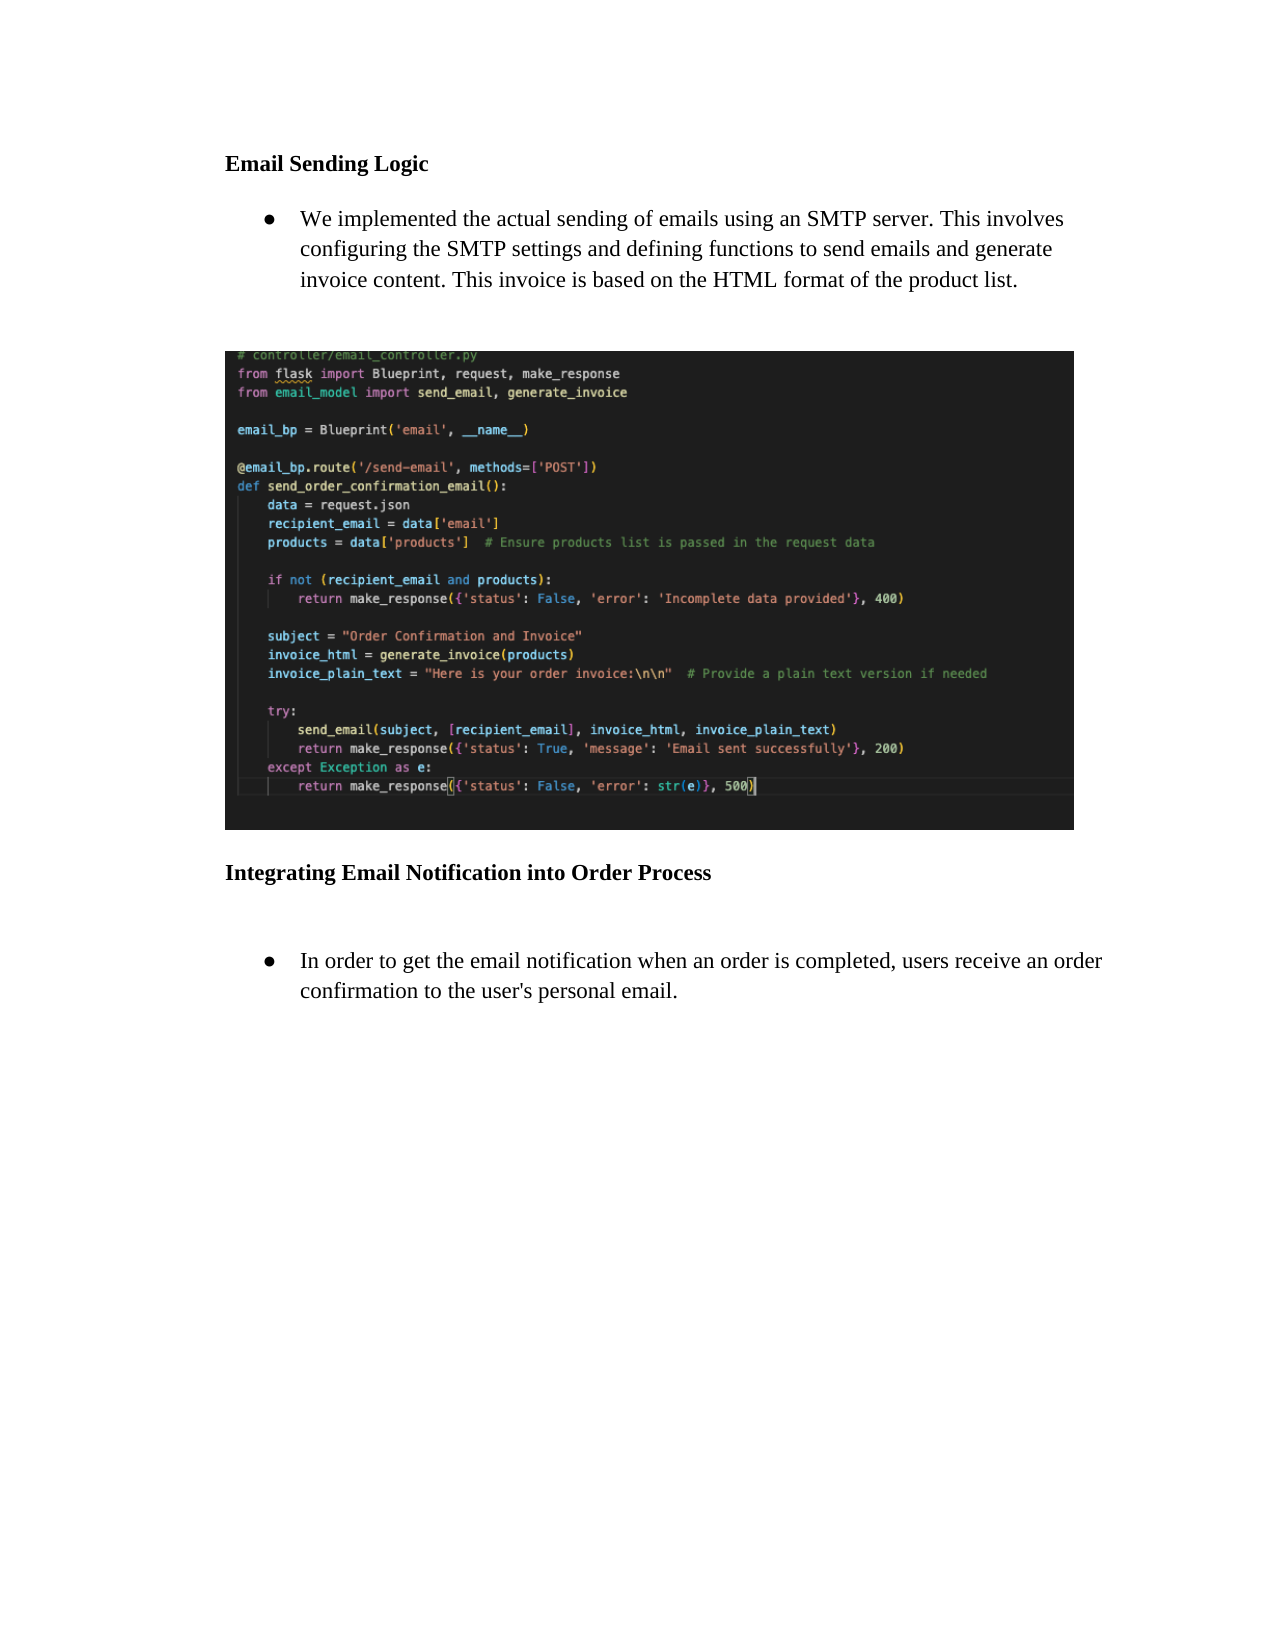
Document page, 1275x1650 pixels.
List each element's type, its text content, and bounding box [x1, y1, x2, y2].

subtitle Integrating Email Notification into Order Process [225, 859, 1125, 918]
subtitle Email Sending Logic [225, 150, 1125, 176]
list In order to get the email notification when an order is completed, users receive an order confirmation to the user's personal email. [262, 947, 1125, 1034]
picture [225, 351, 1074, 830]
list We implemented the actual sending of emails using an SMTP server. This involves configuring the SMTP settings and defining functions to send emails and generate invoice content. This invoice is based on the HTML format of the product list. [262, 205, 1125, 322]
